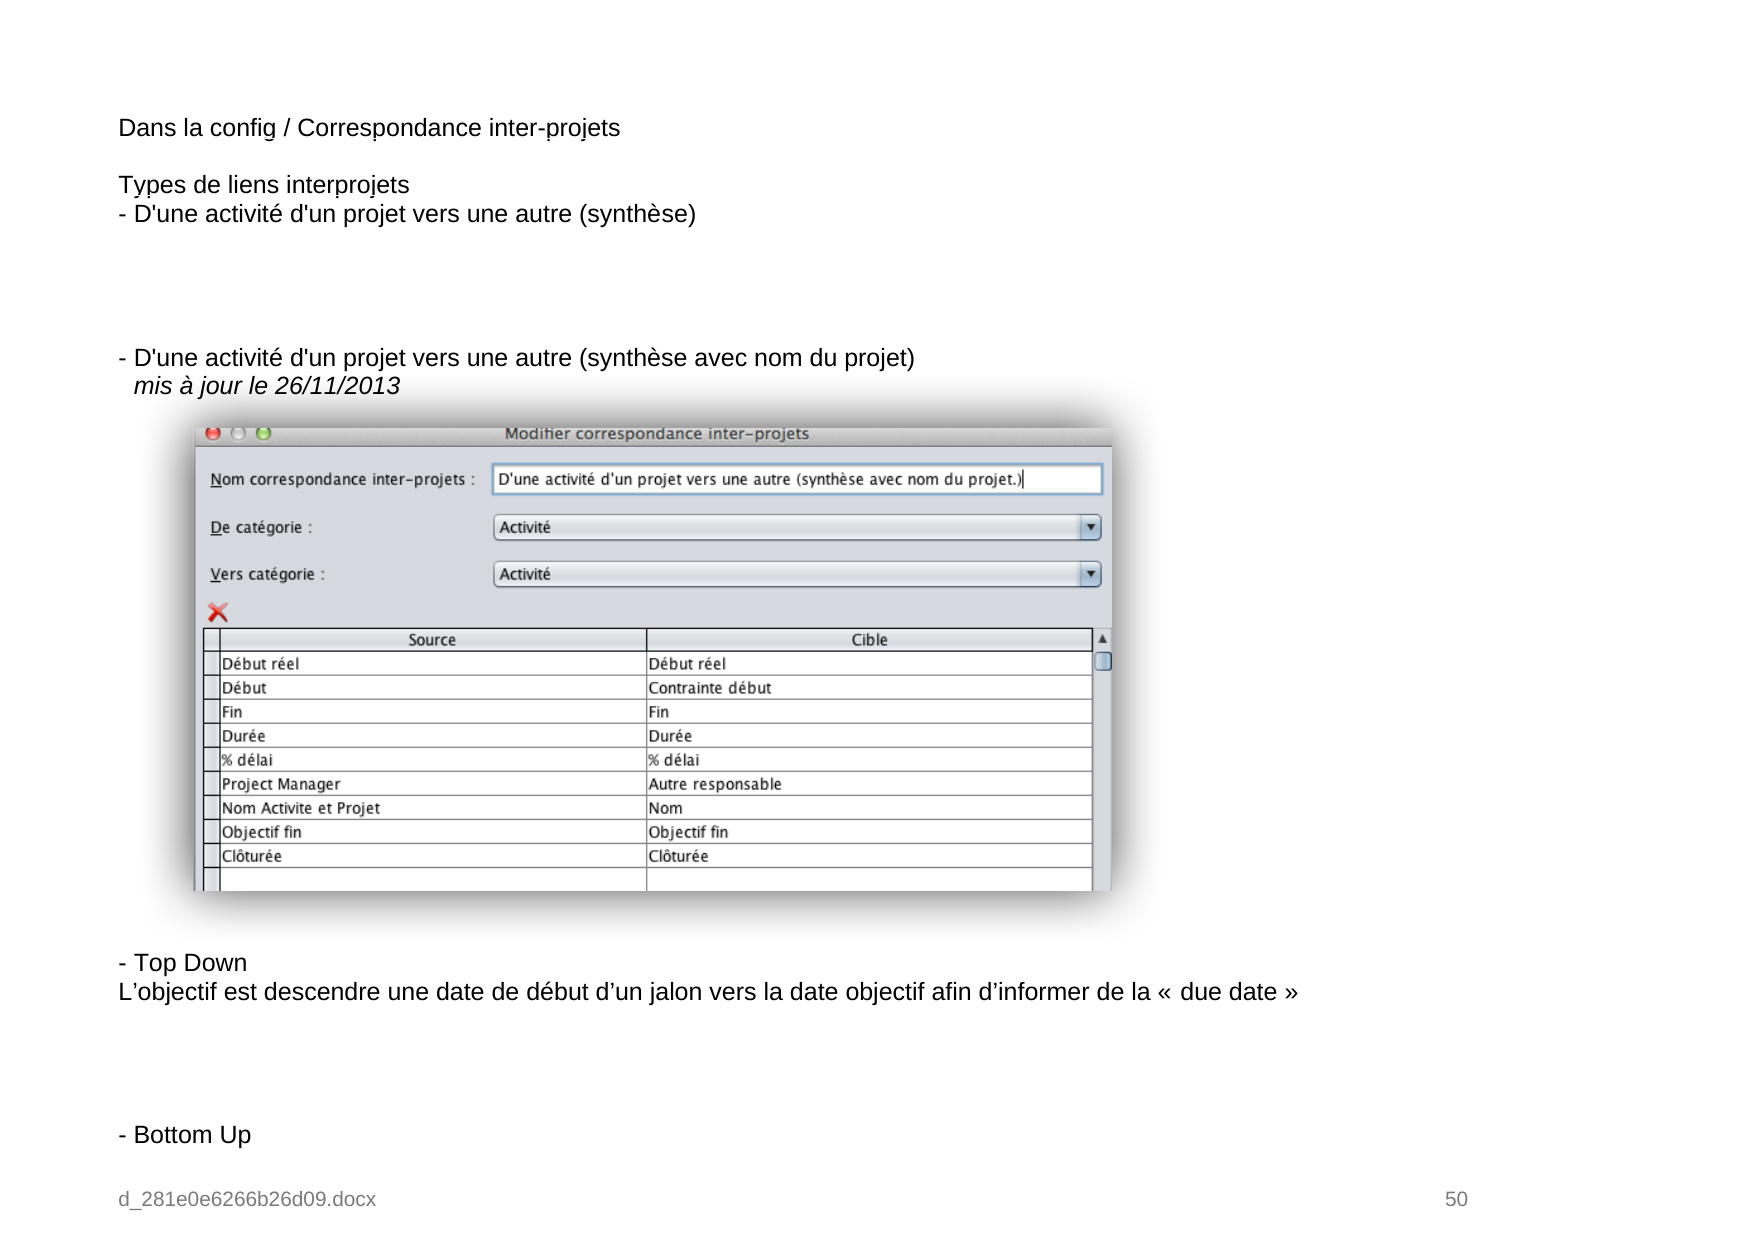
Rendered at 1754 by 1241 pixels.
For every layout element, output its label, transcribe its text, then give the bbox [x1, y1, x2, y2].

text Types de liens interprojets [118, 170, 1636, 199]
text Dans la config / Correspondance inter-projets [118, 112, 1636, 141]
list D'une activité d'un projet vers une autre (synthèse avec nom du projet) mis à jour le 26/11/2013 [118, 342, 1636, 400]
picture [193, 428, 1112, 891]
text - Bottom Up [118, 1120, 1636, 1149]
list D'une activité d'un projet vers une autre (synthèse) [118, 199, 1636, 227]
text L’objectif est descendre une date de début d’un jalon vers la date objectif afin d’informer de la « due date » [118, 977, 1636, 1005]
list Top Down [118, 948, 1636, 977]
